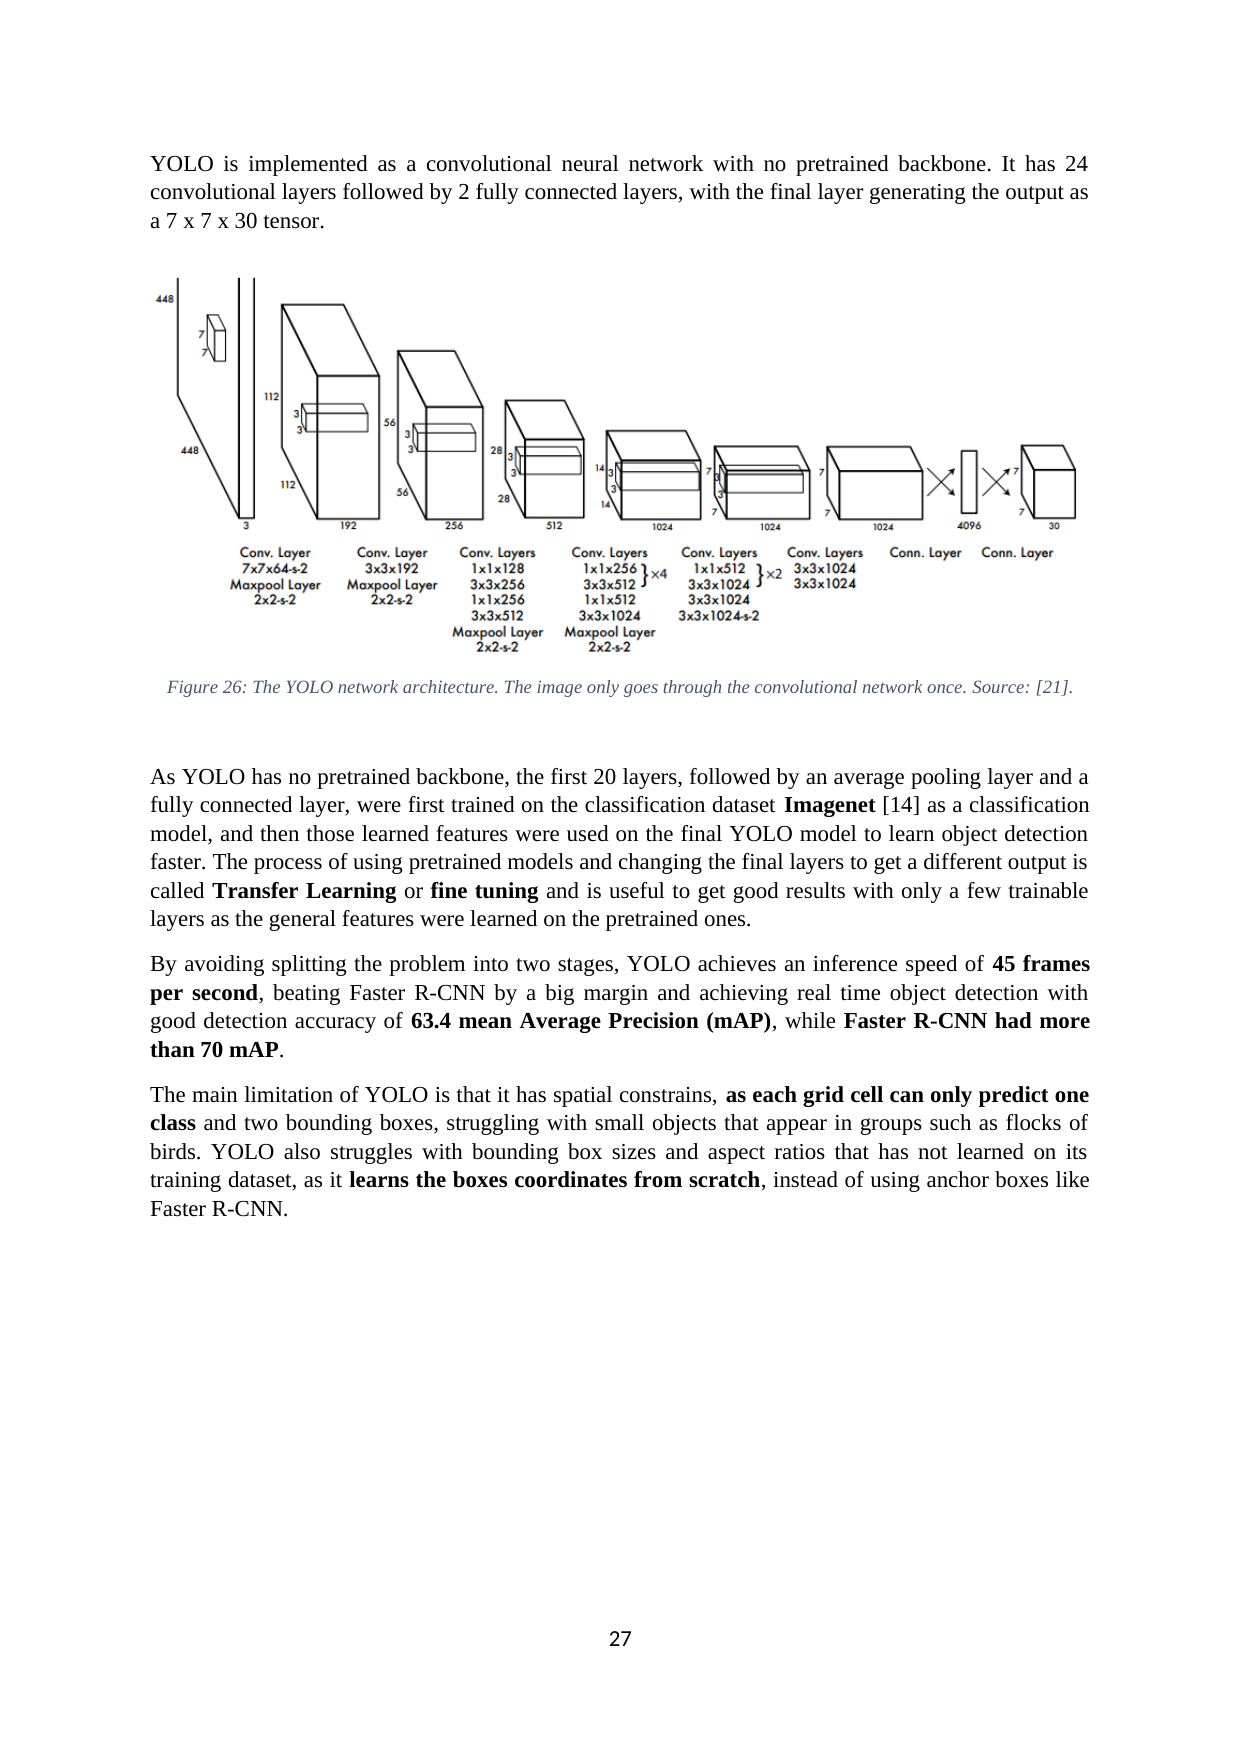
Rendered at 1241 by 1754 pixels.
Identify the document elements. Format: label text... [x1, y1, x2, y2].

text By avoiding splitting the problem into two stages, YOLO achieves an inference speed of 45 frames per second, beating Faster R-CNN by a big margin and achieving real time object detection with good detection accuracy of 63.4 mean Average Precision (mAP), while Faster R-CNN had more than 70 mAP. [150, 950, 1090, 1062]
text YOLO is implemented as a convolutional neural network with no pretrained backbone. It has 24 convolutional layers followed by 2 fully connected layers, with the final layer generating the output as a 7 x 7 x 30 tensor. [150, 150, 1090, 233]
text As YOLO has no pretrained backbone, the first 20 layers, followed by an average pooling layer and a fully connected layer, were first trained on the classification dataset Imagenet [14] as a classification model, and then those learned features were used on the final YOLO model to learn object detection faster. The process of using pretrained models and changing the final layers to get a different output is called Transfer Learning or fine tuning and is useful to get good results with only a few trainable layers as the general features were learned on the pretrained ones. [150, 763, 1090, 932]
picture [150, 252, 1091, 657]
text Figure 26: The YOLO network architecture. The image only goes through the convolutional network once. Source: [21]. [150, 676, 1090, 697]
text The main limitation of YOLO is that it has spatial constrains, as each grid cell can only predict one class and two bounding boxes, struggling with small objects that appear in groups such as flocks of birds. YOLO also struggles with bounding box sizes and aspect ratios that has not learned on its training dataset, as it learns the boxes coordinates from scratch, instead of using anchor boxes like Faster R-CNN. [150, 1081, 1090, 1221]
